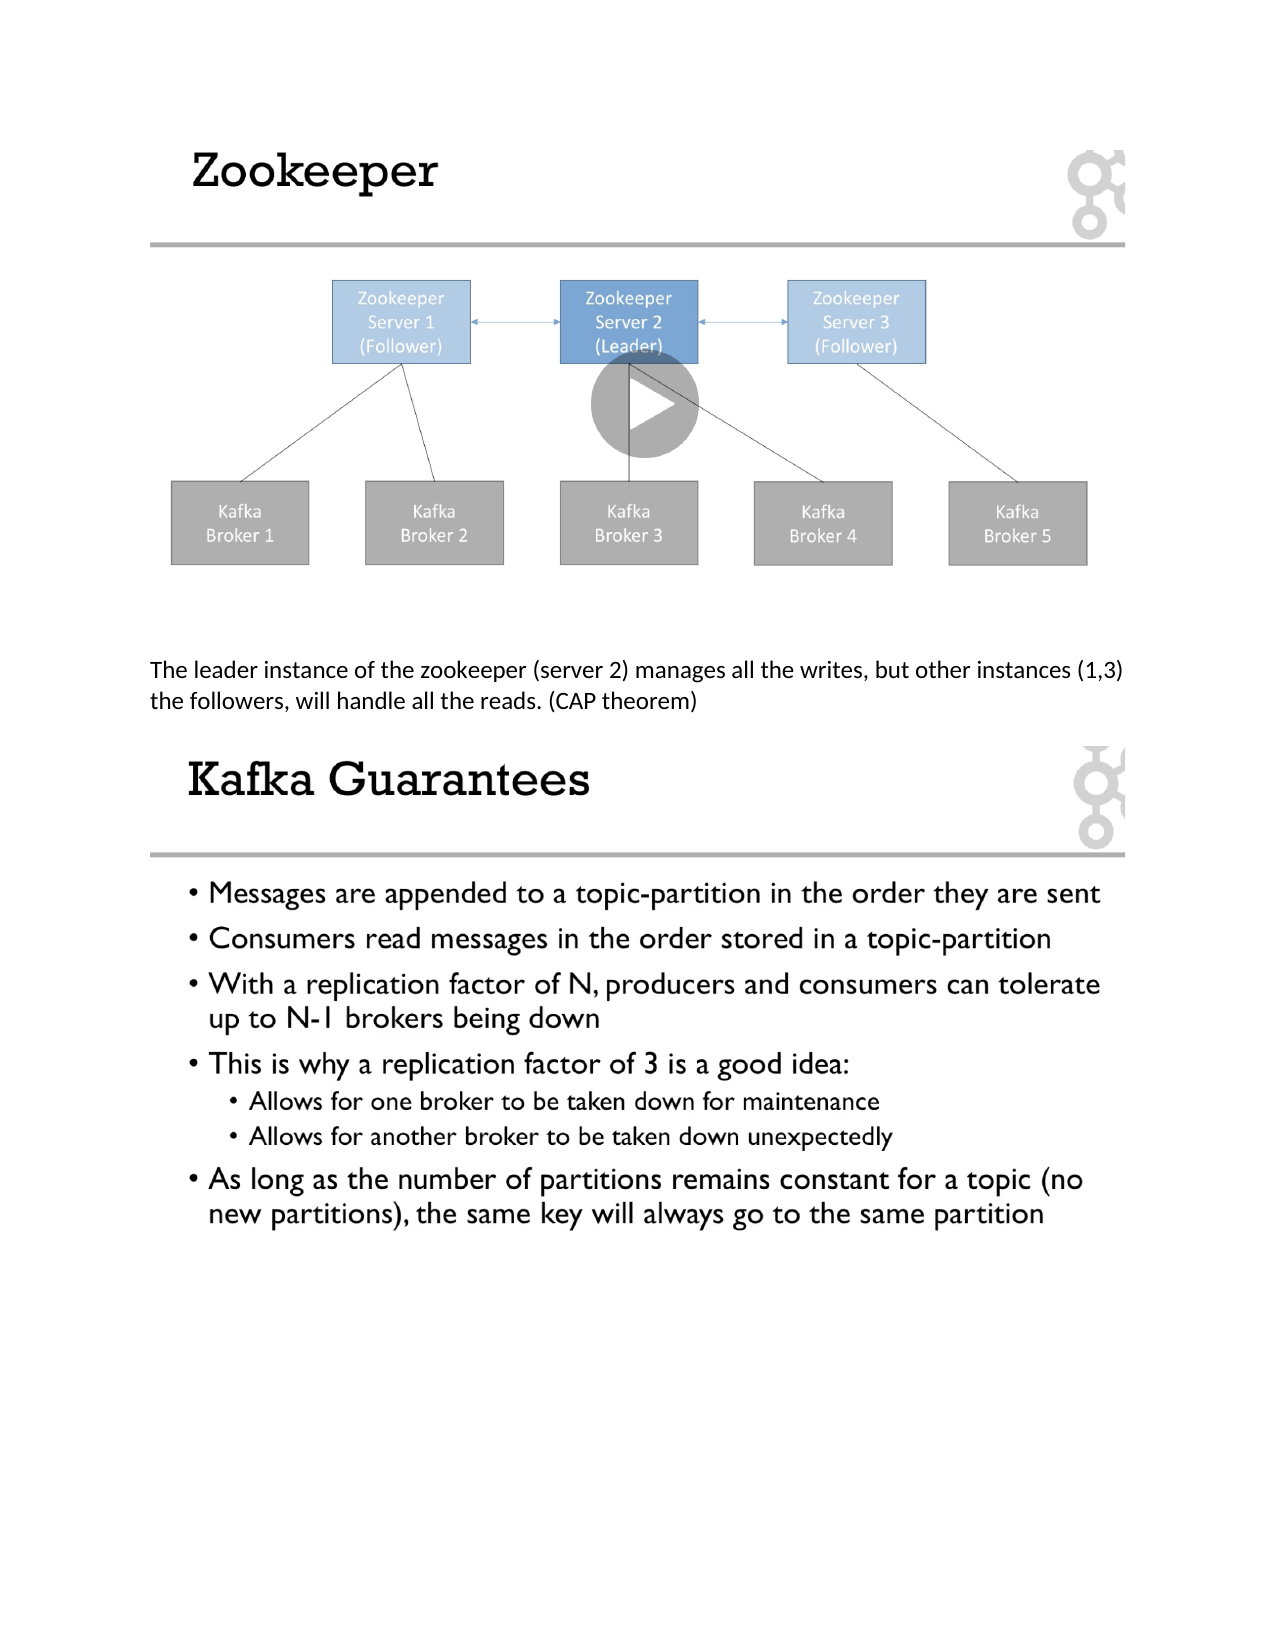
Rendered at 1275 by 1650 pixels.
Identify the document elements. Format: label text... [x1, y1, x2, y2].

picture [150, 150, 1125, 624]
text The leader instance of the zookeeper (server 2) manages all the writes, but other instances (1,3) the followers, will handle all the reads. (CAP theorem) [150, 654, 1125, 716]
picture [150, 746, 1125, 1275]
